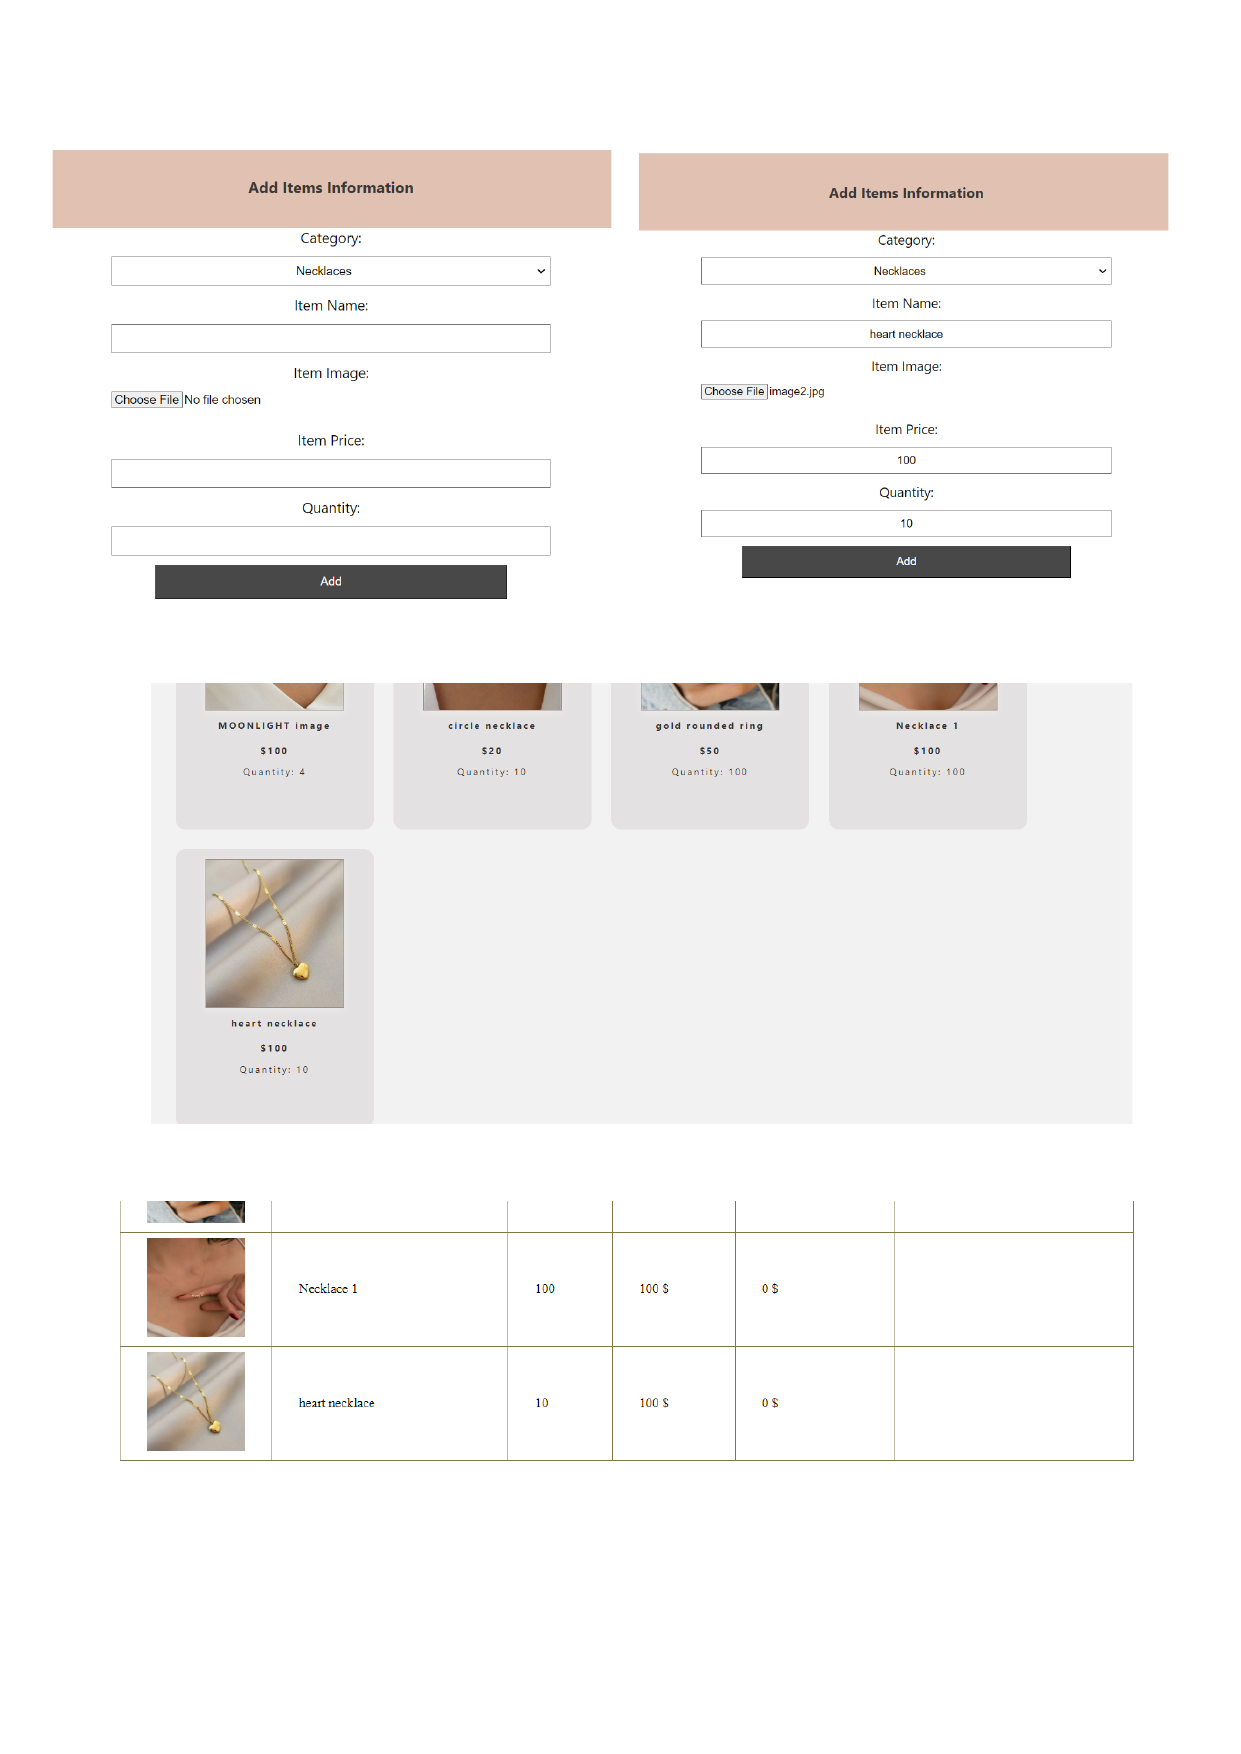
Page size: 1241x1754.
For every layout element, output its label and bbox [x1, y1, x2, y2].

picture [92, 1201, 1195, 1465]
picture [151, 683, 1133, 1124]
picture [639, 150, 1169, 616]
picture [52, 150, 612, 626]
